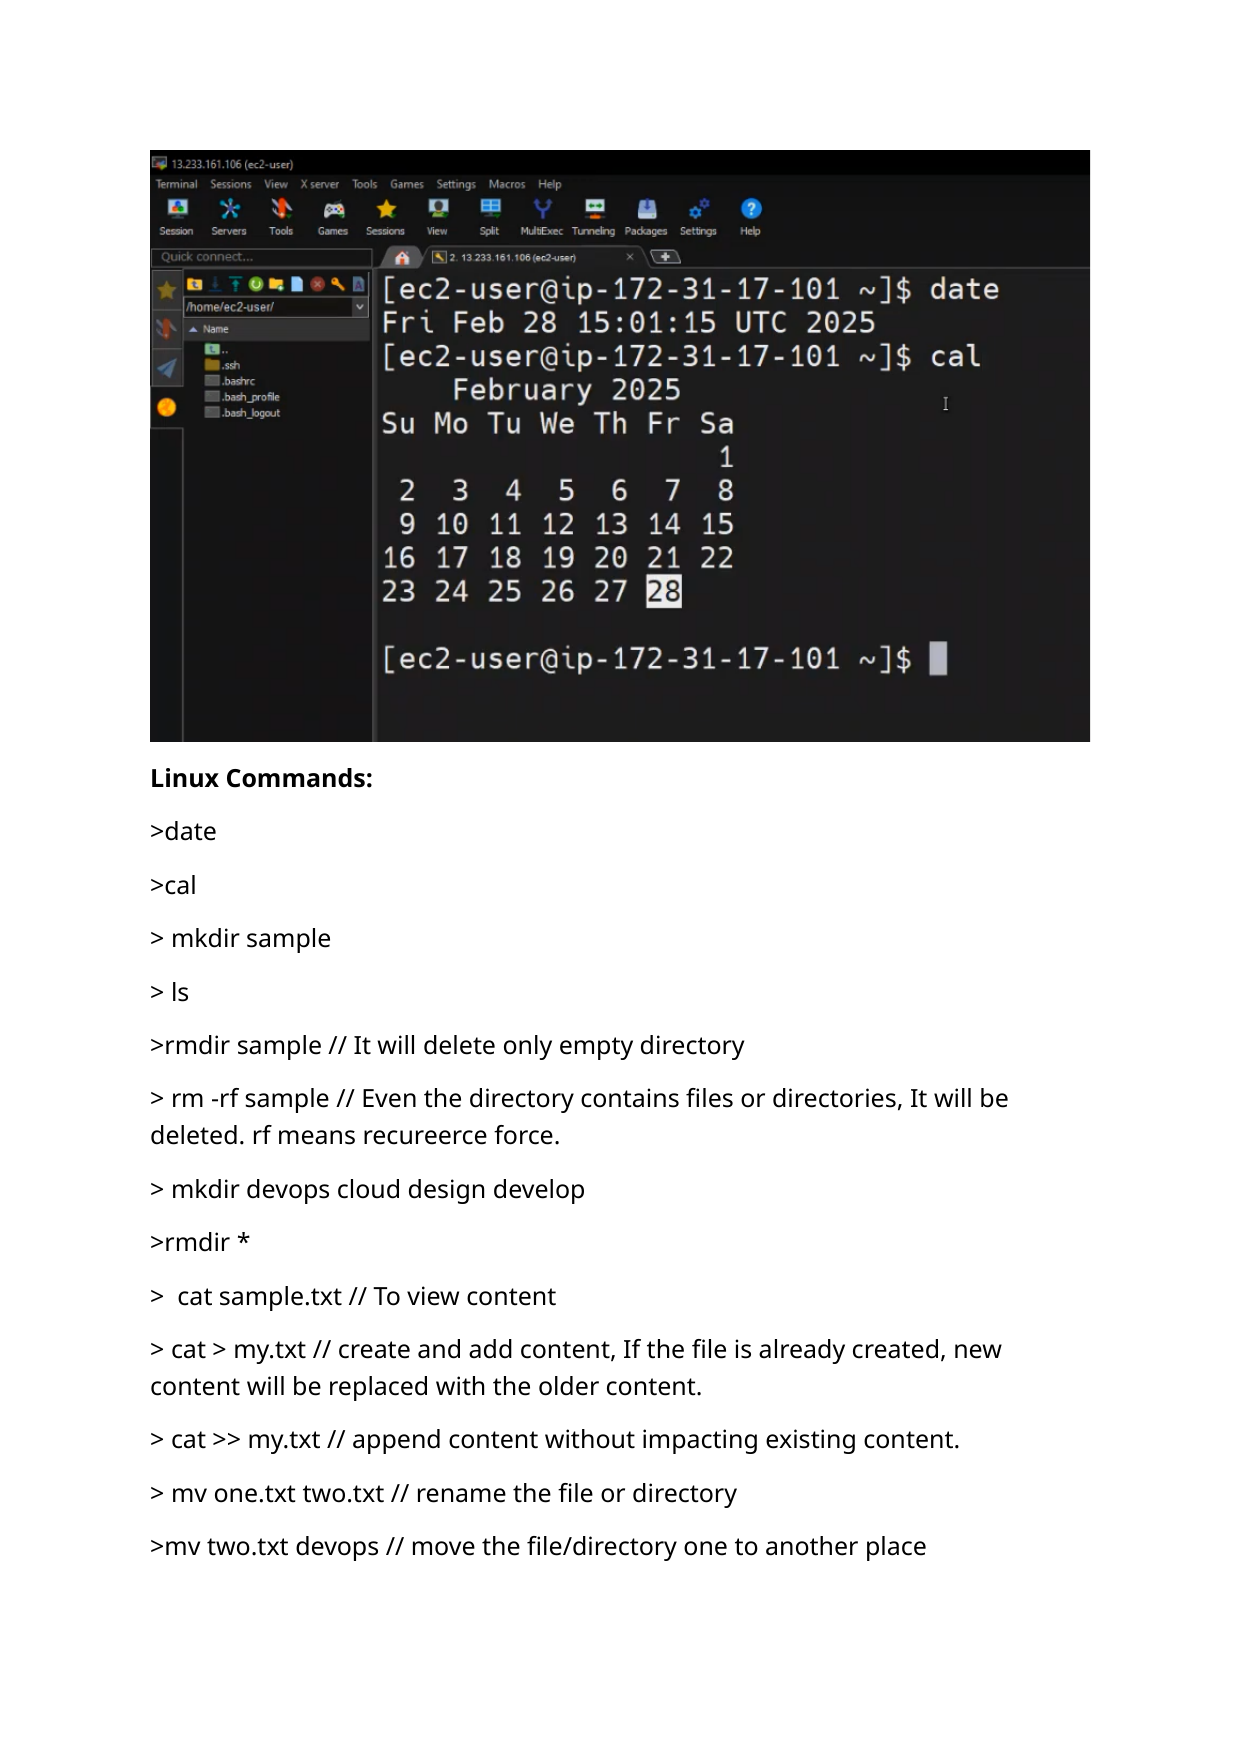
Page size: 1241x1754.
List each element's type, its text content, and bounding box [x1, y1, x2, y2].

picture [150, 150, 1091, 742]
text > mkdir devops cloud design develop [150, 1171, 1090, 1205]
text >rmdir sample // It will delete only empty directory [150, 1028, 1090, 1062]
text > ls [150, 974, 1090, 1008]
text > cat sample.txt // To view content [150, 1278, 1090, 1312]
text >cal [150, 867, 1090, 901]
text Linux Commands: [150, 760, 1090, 794]
text > mv one.txt two.txt // rename the file or directory [150, 1475, 1090, 1509]
text > cat >> my.txt // append content without impacting existing content. [150, 1422, 1090, 1456]
text >rmdir * [150, 1225, 1090, 1259]
text > cat > my.txt // create and add content, If the file is already created, new content will be replaced with the older content. [150, 1332, 1090, 1402]
text >date [150, 814, 1090, 848]
text > mkdir sample [150, 921, 1090, 955]
text > rm -rf sample // Even the directory contains files or directories, It will be deleted. rf means recureerce force. [150, 1081, 1090, 1152]
text >mv two.txt devops // move the file/directory one to another place [150, 1529, 1090, 1563]
